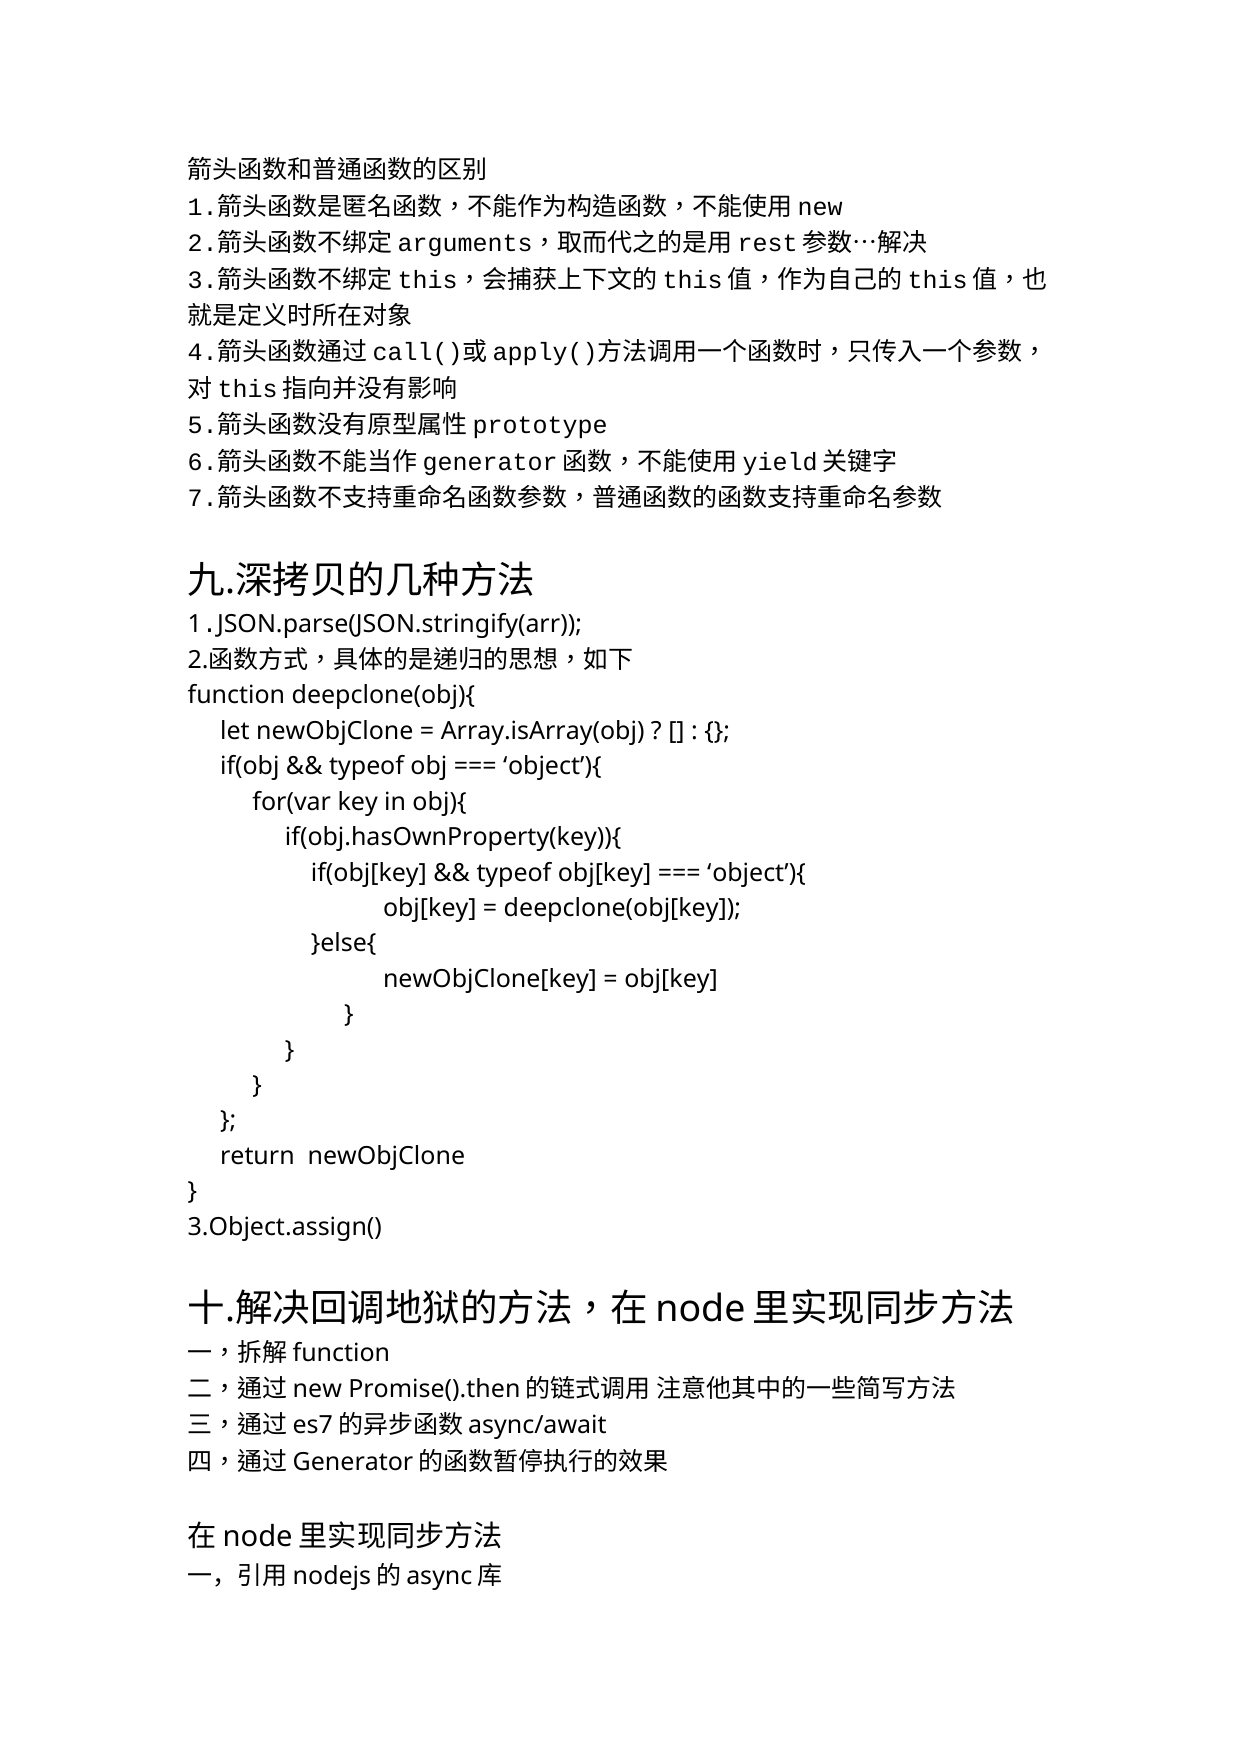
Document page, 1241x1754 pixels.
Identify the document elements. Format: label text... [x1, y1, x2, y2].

text } [187, 1065, 1053, 1101]
text 2.函数方式，具体的是递归的思想，如下 [187, 639, 1053, 676]
text 在node里实现同步方法 [187, 1513, 1053, 1555]
text 7.箭头函数不支持重命名函数参数，普通函数的函数支持重命名参数 [187, 478, 1053, 514]
text } [187, 1030, 1053, 1065]
text 1.箭头函数是匿名函数，不能作为构造函数，不能使用new [187, 186, 1053, 223]
text 十.解决回调地狱的方法，在node里实现同步方法 [187, 1278, 1053, 1332]
text return newObjClone [187, 1136, 1053, 1172]
text newObjClone[key] = obj[key] [187, 959, 1053, 994]
text 3.箭头函数不绑定this，会捕获上下文的this值，作为自己的this值，也就是定义时所在对象 [187, 259, 1053, 332]
text }else{ [187, 924, 1053, 959]
text 2.箭头函数不绑定arguments，取而代之的是用rest参数…解决 [187, 223, 1053, 259]
text }; [187, 1101, 1053, 1136]
text 1.JSON.parse(JSON.stringify(arr)); [187, 604, 1053, 639]
text function deepclone(obj){ [187, 676, 1053, 711]
text 二，通过new Promise().then的链式调用 注意他其中的一些简写方法 [187, 1368, 1053, 1405]
text if(obj && typeof obj === ‘object’){ [187, 747, 1053, 782]
text 四，通过Generator的函数暂停执行的效果 [187, 1441, 1053, 1477]
text 九.深拷贝的几种方法 [187, 549, 1053, 604]
text let newObjClone = Array.isArray(obj) ? [] : {}; [187, 711, 1053, 747]
text 一，拆解function [187, 1332, 1053, 1368]
text 箭头函数和普通函数的区别 [187, 150, 1053, 186]
text 3.Object.assign() [187, 1207, 1053, 1242]
text } [187, 1172, 1053, 1207]
text 5.箭头函数没有原型属性prototype [187, 405, 1053, 441]
text 一，引用nodejs的async库 [187, 1555, 1053, 1591]
text 4.箭头函数通过call()或apply()方法调用一个函数时，只传入一个参数，对this指向并没有影响 [187, 332, 1053, 405]
text 6.箭头函数不能当作generator函数，不能使用yield关键字 [187, 441, 1053, 478]
text if(obj.hasOwnProperty(key)){ [187, 817, 1053, 853]
text if(obj[key] && typeof obj[key] === ‘object’){ [187, 853, 1053, 888]
text for(var key in obj){ [187, 782, 1053, 817]
text } [187, 994, 1053, 1030]
text obj[key] = deepclone(obj[key]); [187, 888, 1053, 924]
text 三，通过es7的异步函数async/await [187, 1405, 1053, 1441]
